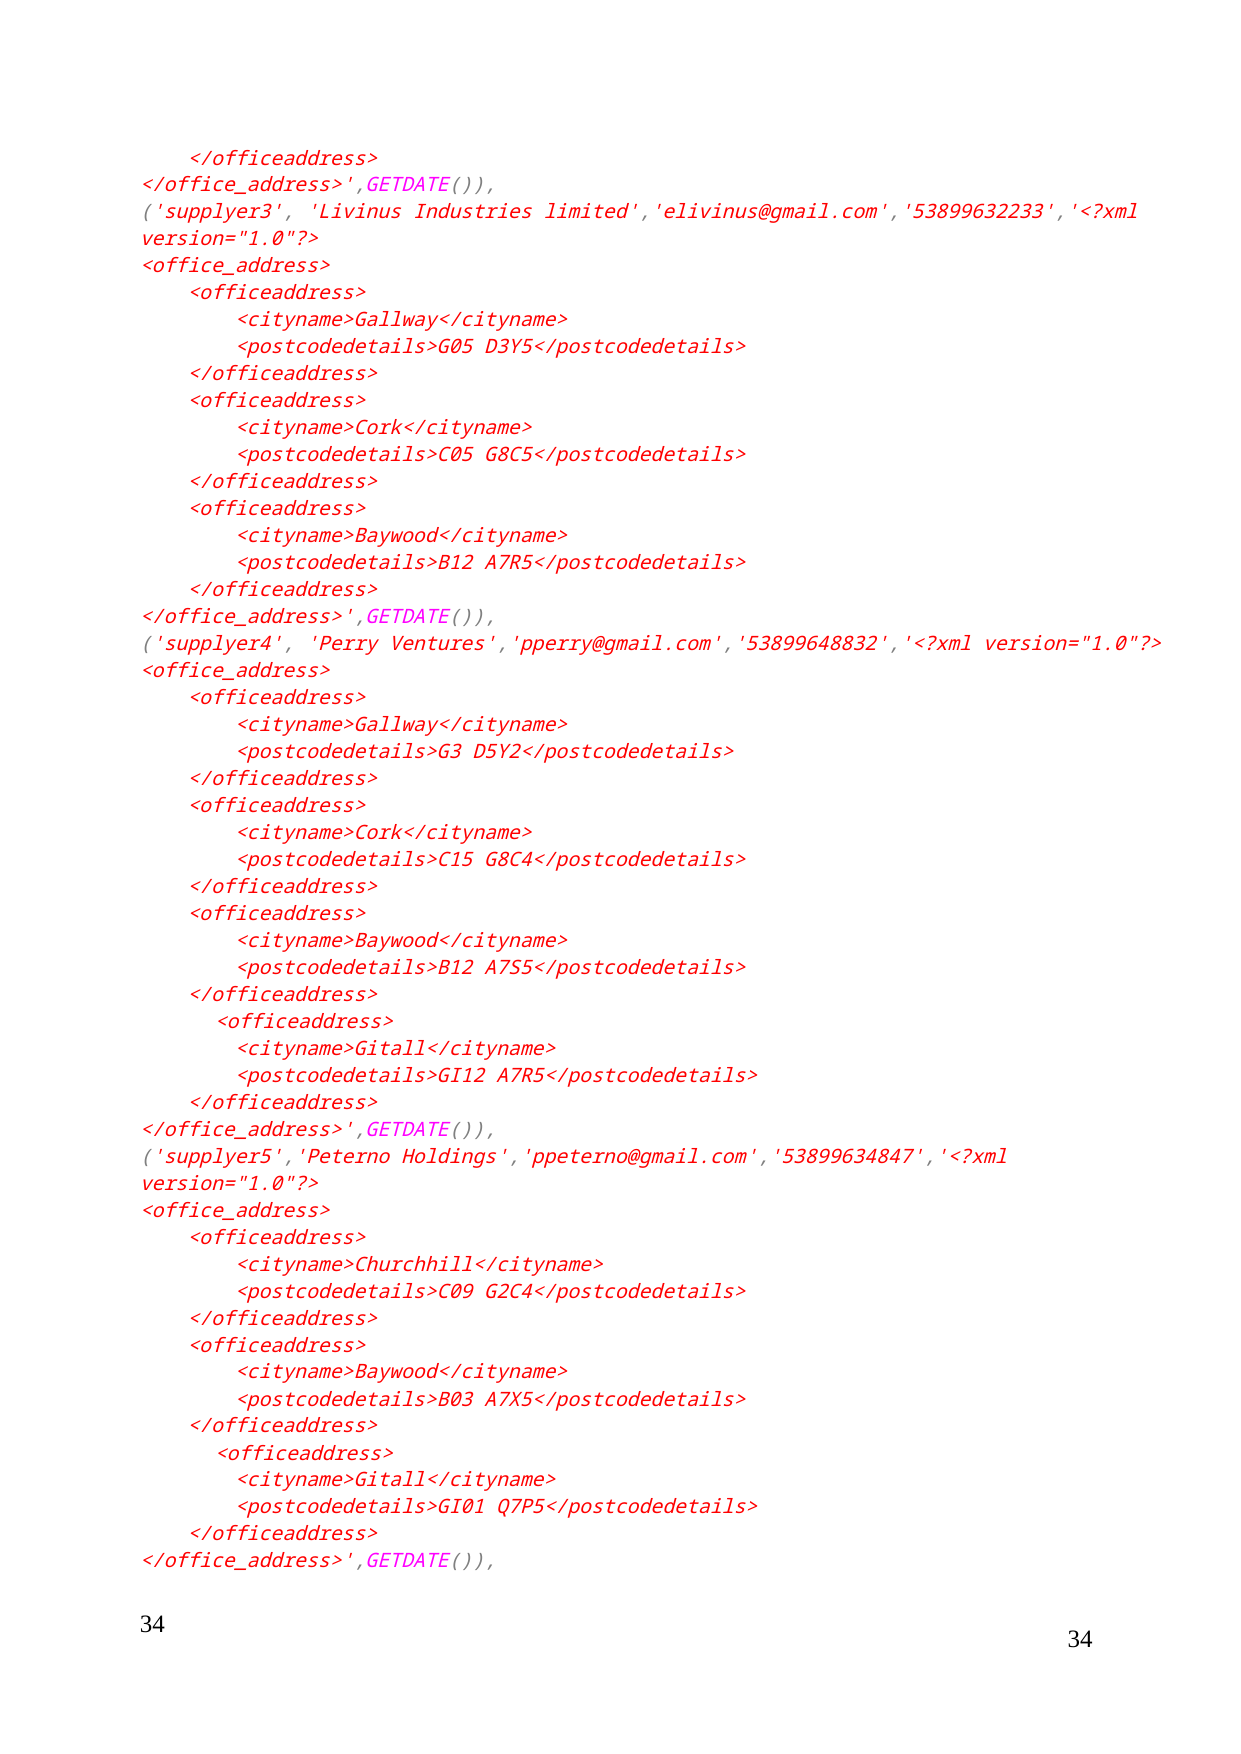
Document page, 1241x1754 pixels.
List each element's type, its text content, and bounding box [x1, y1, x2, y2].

text ('supplyer5','Peterno Holdings','ppeterno@gmail.com','53899634847','<?xml version="1.0"?> [139, 1142, 1176, 1196]
text <postcodedetails>C09 G2C4</postcodedetails> [139, 1277, 1176, 1304]
text <postcodedetails>GI12 A7R5</postcodedetails> [139, 1061, 1176, 1088]
text <cityname>Gitall</cityname> [139, 1034, 1176, 1061]
text <officeaddress> [139, 494, 1176, 521]
text <office_address> [139, 252, 1176, 279]
text </officeaddress> [139, 980, 1176, 1007]
text <officeaddress> [139, 791, 1176, 818]
text </officeaddress> [139, 575, 1176, 602]
text <postcodedetails>C15 G8C4</postcodedetails> [139, 845, 1176, 872]
text <officeaddress> [139, 1223, 1176, 1250]
text <officeaddress> [139, 899, 1176, 926]
text <officeaddress> [139, 1007, 1176, 1034]
text </officeaddress> [139, 1520, 1176, 1547]
text <officeaddress> [139, 1331, 1176, 1358]
text <postcodedetails>G3 D5Y2</postcodedetails> [139, 737, 1176, 764]
text <cityname>Baywood</cityname> [139, 926, 1176, 953]
text <cityname>Baywood</cityname> [139, 521, 1176, 548]
text </officeaddress> [139, 1412, 1176, 1439]
text </officeaddress> [139, 467, 1176, 494]
text ('supplyer3', 'Livinus Industries limited','elivinus@gmail.com','53899632233','<?xml version="1.0"?> [139, 198, 1176, 252]
text </officeaddress> [139, 1088, 1176, 1115]
text <postcodedetails>C05 G8C5</postcodedetails> [139, 441, 1176, 467]
text </officeaddress> [139, 1304, 1176, 1331]
text </officeaddress> [139, 359, 1176, 387]
text ('supplyer4', 'Perry Ventures','pperry@gmail.com','53899648832','<?xml version="1.0"?> [139, 629, 1176, 656]
text <cityname>Cork</cityname> [139, 818, 1176, 845]
text </officeaddress> [139, 764, 1176, 791]
text <officeaddress> [139, 279, 1176, 306]
text <postcodedetails>G05 D3Y5</postcodedetails> [139, 333, 1176, 359]
text <office_address> [139, 656, 1176, 683]
text <office_address> [139, 1196, 1176, 1223]
text <cityname>Cork</cityname> [139, 413, 1176, 441]
text <postcodedetails>B12 A7S5</postcodedetails> [139, 953, 1176, 980]
text <cityname>Gitall</cityname> [139, 1466, 1176, 1493]
text </office_address>',GETDATE()), [139, 1547, 1176, 1574]
text </office_address>',GETDATE()), [139, 171, 1176, 198]
text <cityname>Gallway</cityname> [139, 710, 1176, 737]
text </office_address>',GETDATE()), [139, 602, 1176, 629]
text <postcodedetails>B03 A7X5</postcodedetails> [139, 1385, 1176, 1412]
text <officeaddress> [139, 1439, 1176, 1466]
text </officeaddress> [139, 872, 1176, 899]
text <cityname>Gallway</cityname> [139, 306, 1176, 333]
text </office_address>',GETDATE()), [139, 1115, 1176, 1142]
text <officeaddress> [139, 387, 1176, 413]
text </officeaddress> [139, 144, 1176, 171]
text <cityname>Baywood</cityname> [139, 1358, 1176, 1385]
text <officeaddress> [139, 683, 1176, 710]
text <cityname>Churchhill</cityname> [139, 1250, 1176, 1277]
text <postcodedetails>B12 A7R5</postcodedetails> [139, 548, 1176, 575]
text <postcodedetails>GI01 Q7P5</postcodedetails> [139, 1493, 1176, 1520]
